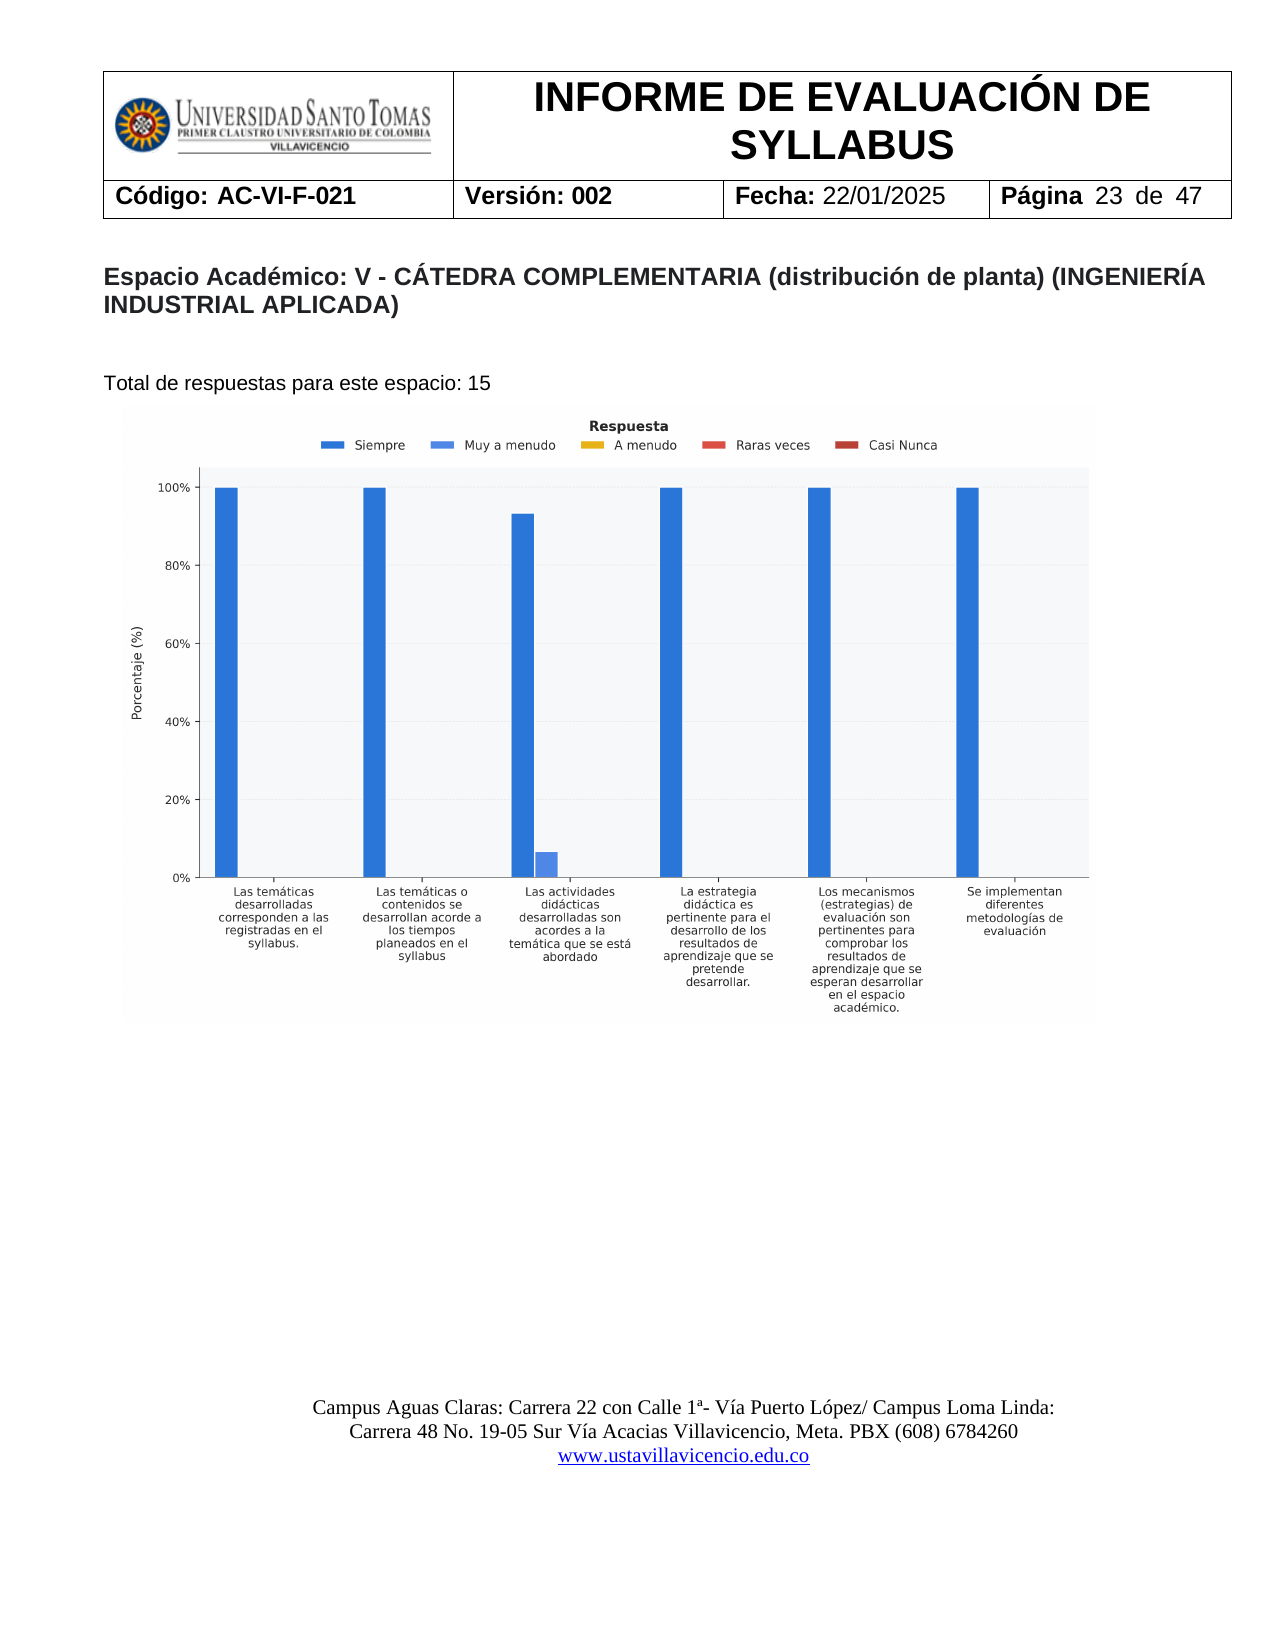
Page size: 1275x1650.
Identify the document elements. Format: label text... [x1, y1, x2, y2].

picture [122, 406, 1098, 1023]
text Espacio Académico: V - CÁTEDRA COMPLEMENTARIA (distribución de planta) (INGENIERÍA INDUSTRIAL APLICADA) [103, 262, 1231, 319]
picture [114, 97, 432, 154]
text Total de respuestas para este espacio: 15 [103, 370, 1231, 394]
